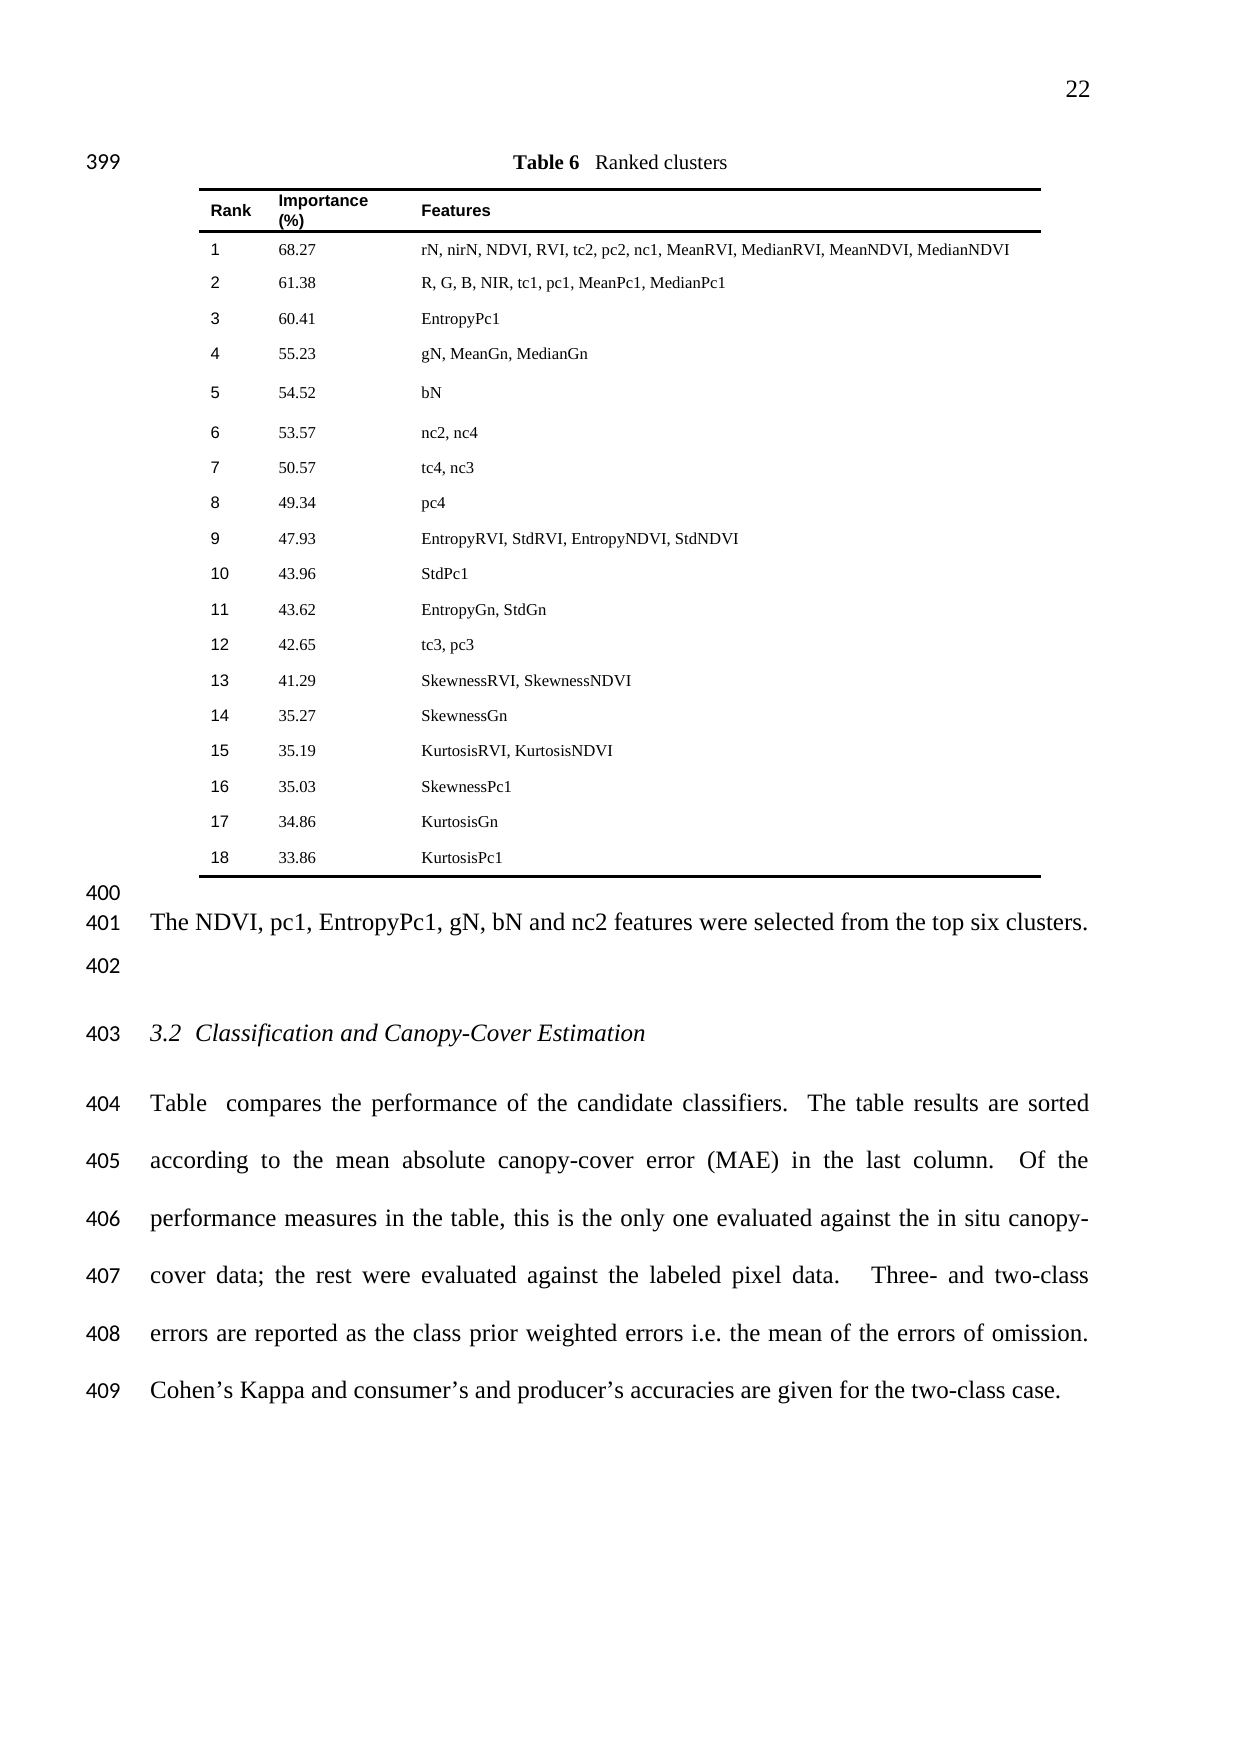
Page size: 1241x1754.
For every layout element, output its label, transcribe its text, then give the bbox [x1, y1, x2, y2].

table_cell EntropyGn, StdGn [410, 591, 1041, 627]
table_cell 34.86 [267, 804, 410, 839]
table_cell 11 [199, 591, 267, 627]
table_cell 53.57 [267, 414, 410, 450]
table_cell 9 [199, 521, 267, 556]
table_cell EntropyPc1 [410, 300, 1041, 336]
table_cell R, G, B, NIR, tc1, pc1, MeanPc1, MedianPc1 [410, 265, 1041, 300]
table_cell 17 [199, 804, 267, 839]
table_cell 35.19 [267, 733, 410, 768]
table_cell 10 [199, 556, 267, 591]
table_cell 2 [199, 265, 267, 300]
text Table 6 Ranked clusters [150, 150, 1090, 174]
table_cell 41.29 [267, 662, 410, 698]
table_cell SkewnessGn [410, 698, 1041, 733]
table_cell 14 [199, 698, 267, 733]
table_cell rN, nirN, NDVI, RVI, tc2, pc2, nc1, MeanRVI, MedianRVI, MeanNDVI, MedianNDVI [410, 233, 1041, 265]
table_cell tc3, pc3 [410, 627, 1041, 662]
text The NDVI, pc1, EntropyPc1, gN, bN and nc2 features were selected from the top six clusters. [150, 907, 1090, 935]
table_cell 60.41 [267, 300, 410, 336]
subtitle Classification and Canopy-Cover Estimation [150, 1018, 1090, 1047]
table_cell 50.57 [267, 450, 410, 485]
table_cell 7 [199, 450, 267, 485]
table_cell EntropyRVI, StdRVI, EntropyNDVI, StdNDVI [410, 521, 1041, 556]
table_header Rank [199, 191, 267, 229]
table_header Importance (%) [267, 191, 410, 229]
table_cell 35.27 [267, 698, 410, 733]
table_cell StdPc1 [410, 556, 1041, 591]
table_cell 43.62 [267, 591, 410, 627]
table_cell 68.27 [267, 233, 410, 265]
table_cell KurtosisGn [410, 804, 1041, 839]
table_cell 6 [199, 414, 267, 450]
table_cell 12 [199, 627, 267, 662]
table_cell 35.03 [267, 769, 410, 804]
table_cell 43.96 [267, 556, 410, 591]
table_cell SkewnessPc1 [410, 769, 1041, 804]
table_cell 33.86 [267, 839, 410, 875]
table_cell 16 [199, 769, 267, 804]
table_cell 54.52 [267, 371, 410, 414]
table_cell 55.23 [267, 336, 410, 371]
table_cell pc4 [410, 485, 1041, 521]
table_cell 49.34 [267, 485, 410, 521]
text Table 7 compares the performance of the candidate classifiers. The table results are sorted according to the mean absolute canopy-cover error (MAE) in the last column. Of the performance measures in the table, this is the only one evaluated against the in situ canopy-cover data; the rest were evaluated against the labeled pixel data. Three- and two-class errors are reported as the class prior weighted errors i.e. the mean of the errors of omission. Cohen’s Kappa and consumer’s and producer’s accuracies are given for the two-class case. [150, 1088, 1090, 1404]
table_cell KurtosisRVI, KurtosisNDVI [410, 733, 1041, 768]
table_cell 15 [199, 733, 267, 768]
table_cell 8 [199, 485, 267, 521]
table_cell SkewnessRVI, SkewnessNDVI [410, 662, 1041, 698]
table_header Features [410, 191, 1041, 229]
table_cell 1 [199, 233, 267, 265]
table_cell KurtosisPc1 [410, 839, 1041, 875]
table_cell 61.38 [267, 265, 410, 300]
table_cell 4 [199, 336, 267, 371]
table_cell 5 [199, 371, 267, 414]
table_cell bN [410, 371, 1041, 414]
table_cell 18 [199, 839, 267, 875]
table_cell 47.93 [267, 521, 410, 556]
table_cell 42.65 [267, 627, 410, 662]
table_cell tc4, nc3 [410, 450, 1041, 485]
table_cell 3 [199, 300, 267, 336]
table_cell nc2, nc4 [410, 414, 1041, 450]
table_cell 13 [199, 662, 267, 698]
table_cell gN, MeanGn, MedianGn [410, 336, 1041, 371]
